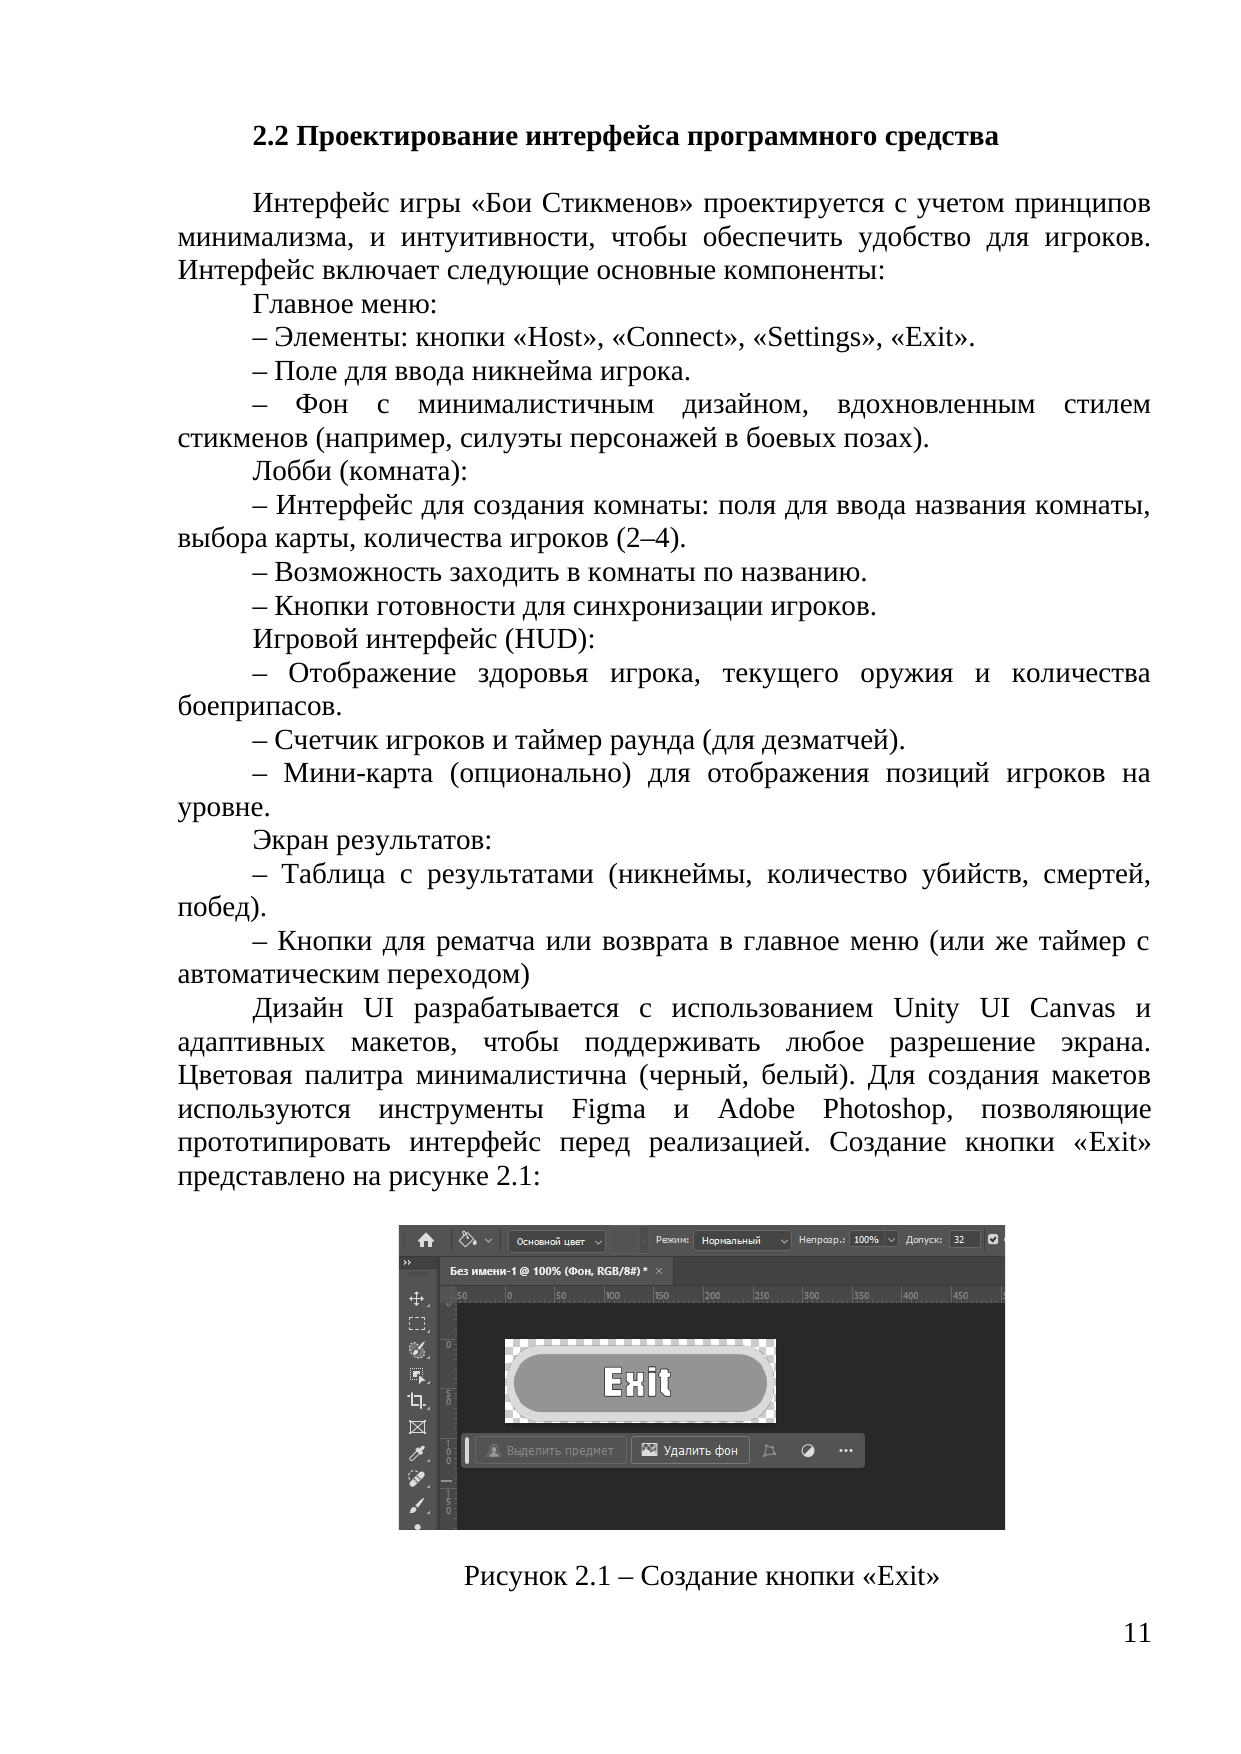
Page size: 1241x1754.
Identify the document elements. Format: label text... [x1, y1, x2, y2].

text Рисунок 2.1 – Создание кнопки «Exit» [177, 1558, 1152, 1591]
text Главное меню: [177, 286, 1152, 319]
text Лобби (комната): [177, 453, 1152, 487]
text – Счетчик игроков и таймер раунда (для дезматчей). [177, 722, 1152, 755]
text – Поле для ввода никнейма игрока. [177, 353, 1152, 386]
text – Отображение здоровья игрока, текущего оружия и количества боеприпасов. [177, 655, 1152, 722]
text Дизайн UI разрабатывается с использованием Unity UI Canvas и адаптивных макетов, чтобы поддерживать любое разрешение экрана. Цветовая палитра минималистична (черный, белый). Для создания макетов используются инструменты Figma и Adobe Photoshop, позволяющие прототипировать интерфейс перед реализацией. Создание кнопки «Exit» представлено на рисунке 2.1: [177, 990, 1152, 1191]
text – Кнопки для рематча или возврата в главное меню (или же таймер с автоматическим переходом) [177, 923, 1152, 990]
picture [398, 1225, 1005, 1530]
subtitle 2.2 Проектирование интерфейса программного средства [252, 118, 1152, 152]
text – Возможность заходить в комнаты по названию. [177, 554, 1152, 588]
text – Элементы: кнопки «Host», «Connect», «Settings», «Exit». [177, 319, 1152, 353]
text Игровой интерфейс (HUD): [177, 621, 1152, 655]
text – Кнопки готовности для синхронизации игроков. [177, 588, 1152, 621]
text Интерфейс игры «Бои Стикменов» проектируется с учетом принципов минимализма, и интуитивности, чтобы обеспечить удобство для игроков. Интерфейс включает следующие основные компоненты: [177, 185, 1152, 286]
text – Таблица с результатами (никнеймы, количество убийств, смертей, побед). [177, 856, 1152, 923]
text – Фон с минималистичным дизайном, вдохновленным стилем стикменов (например, силуэты персонажей в боевых позах). [177, 386, 1152, 453]
text – Интерфейс для создания комнаты: поля для ввода названия комнаты, выбора карты, количества игроков (2–4). [177, 487, 1152, 554]
text – Мини-карта (опционально) для отображения позиций игроков на уровне. [177, 755, 1152, 822]
text Экран результатов: [177, 822, 1152, 856]
